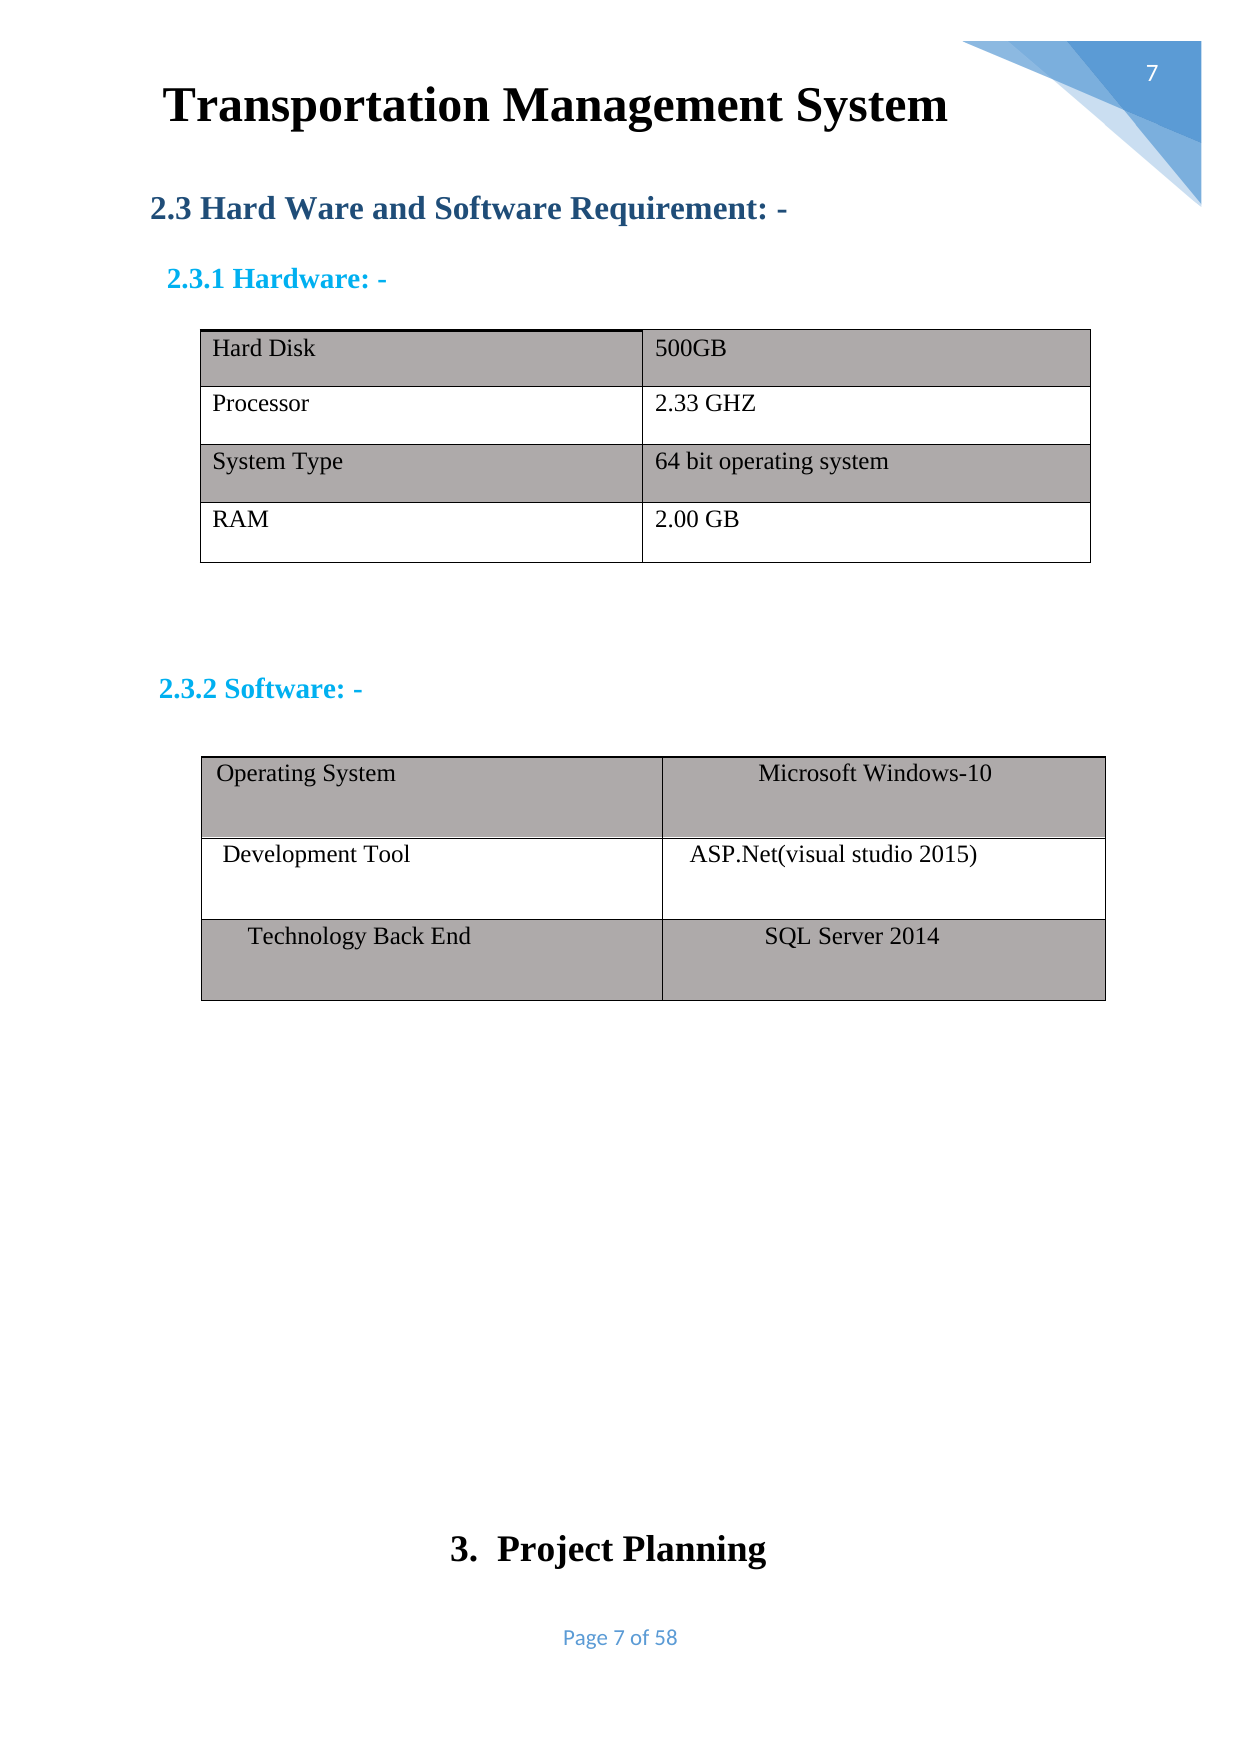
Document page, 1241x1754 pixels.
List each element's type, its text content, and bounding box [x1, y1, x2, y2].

table_cell Technology Back End [202, 920, 662, 1000]
table_cell RAM [201, 503, 642, 562]
table_cell Processor [201, 387, 642, 444]
subtitle 2.3 Hard Ware and Software Requirement: - [150, 188, 1090, 227]
table_cell SQL Server 2014 [663, 920, 1105, 1000]
table_cell ASP.Net(visual studio 2015) [663, 839, 1105, 919]
table_header 500GB [643, 330, 1090, 386]
text 3. Project Planning [450, 1526, 1090, 1569]
table_header Microsoft Windows-10 [663, 758, 1105, 837]
table_cell 64 bit operating system [643, 445, 1090, 502]
table_cell 2.00 GB [643, 503, 1090, 562]
subtitle 2.3.1 Hardware: - [150, 261, 1090, 295]
table_cell 2.33 GHZ [643, 387, 1090, 444]
table_header Hard Disk [201, 332, 642, 386]
table_header Operating System [202, 758, 662, 837]
picture [962, 41, 1202, 207]
table_cell Development Tool [202, 839, 662, 919]
table_cell System Type [201, 445, 642, 502]
subtitle 2.3.2 Software: - [151, 671, 1090, 704]
